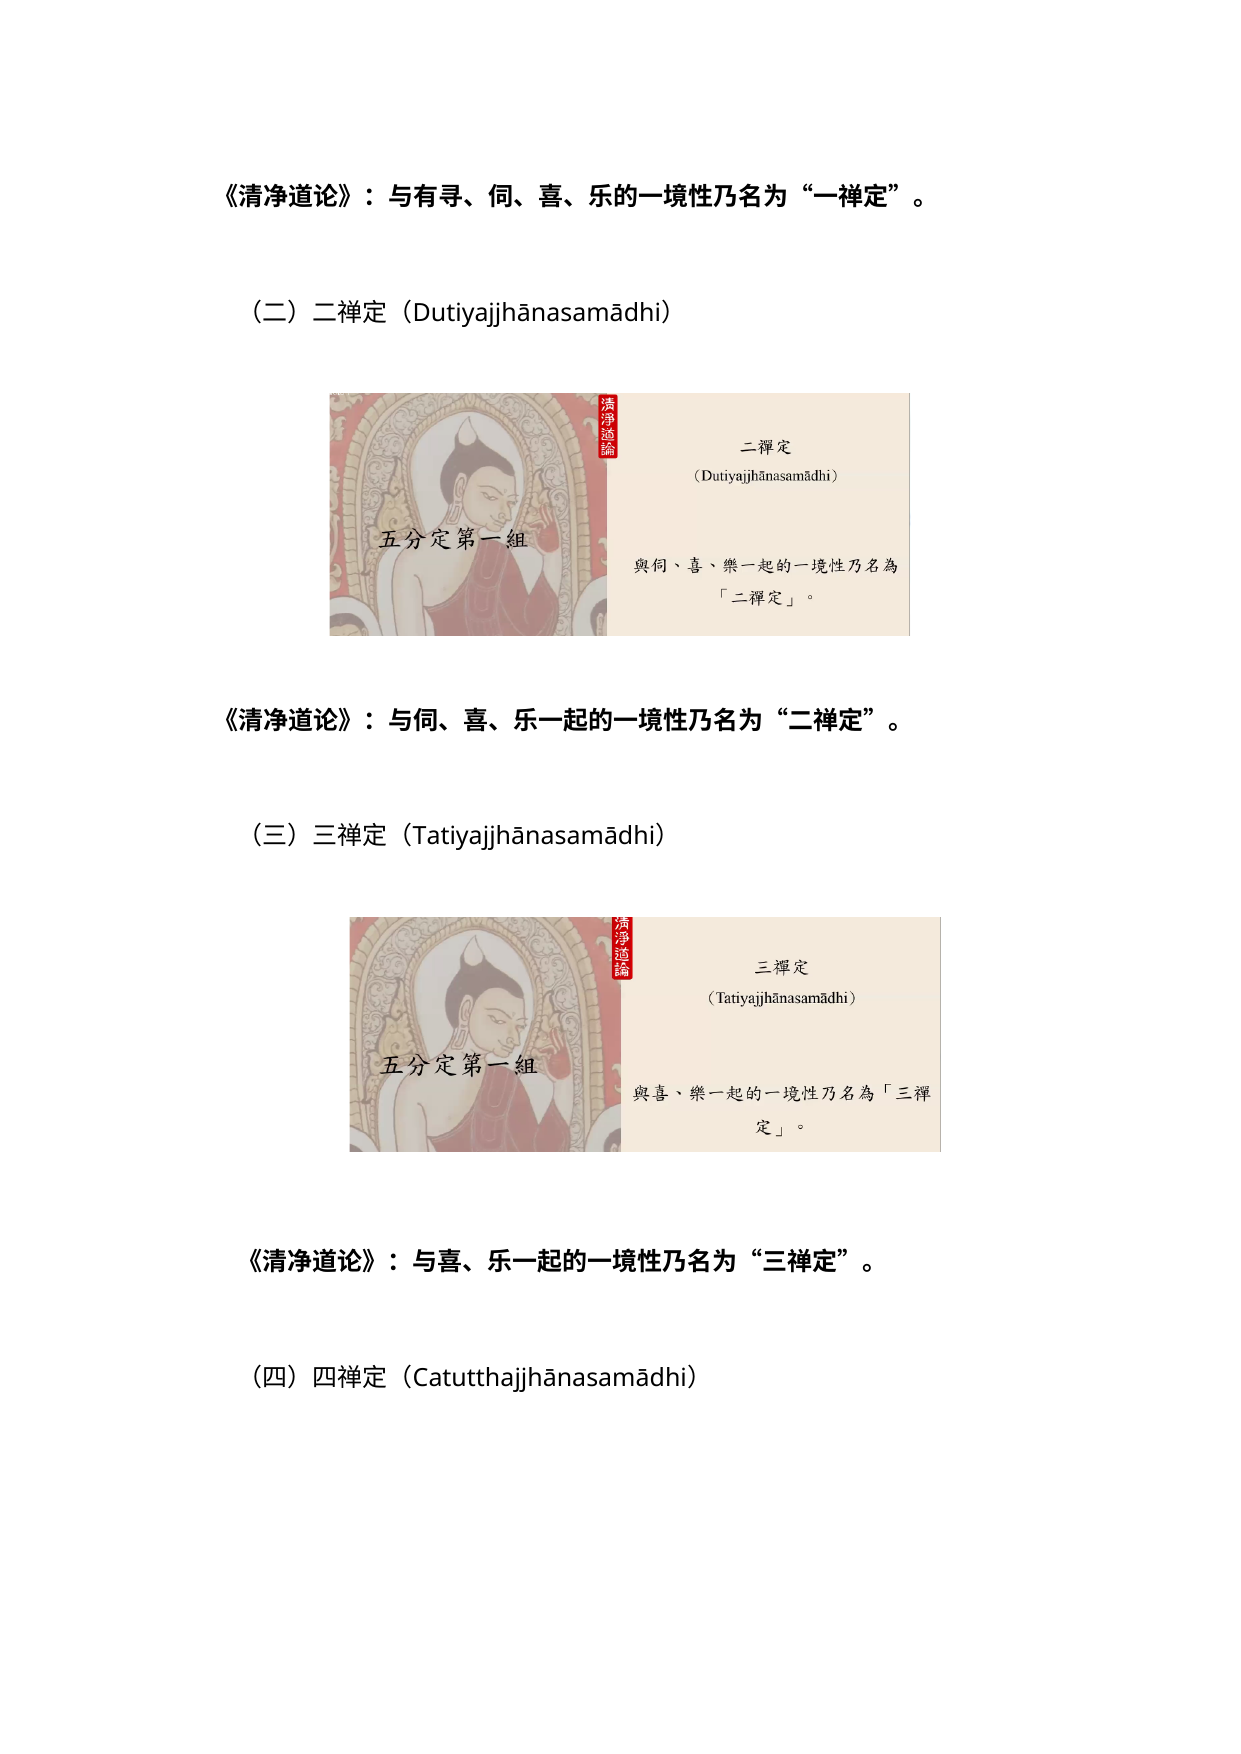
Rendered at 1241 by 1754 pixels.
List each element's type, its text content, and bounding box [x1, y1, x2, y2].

text 《清净道论》：与喜、乐一起的一境性乃名为“三禅定”。 [187, 1227, 1053, 1292]
text （二）二禅定（Dutiyajjhānasamādhi） [187, 278, 1053, 343]
picture [329, 393, 911, 636]
picture [349, 917, 941, 1152]
text 《清净道论》：与伺、喜、乐一起的一境性乃名为“二禅定”。 [187, 686, 1053, 751]
text （四）四禅定（Catutthajjhānasamādhi） [187, 1343, 1053, 1408]
text （三）三禅定（Tatiyajjhānasamādhi） [187, 801, 1053, 866]
text 《清净道论》：与有寻、伺、喜、乐的一境性乃名为“一禅定”。 [187, 162, 1053, 227]
